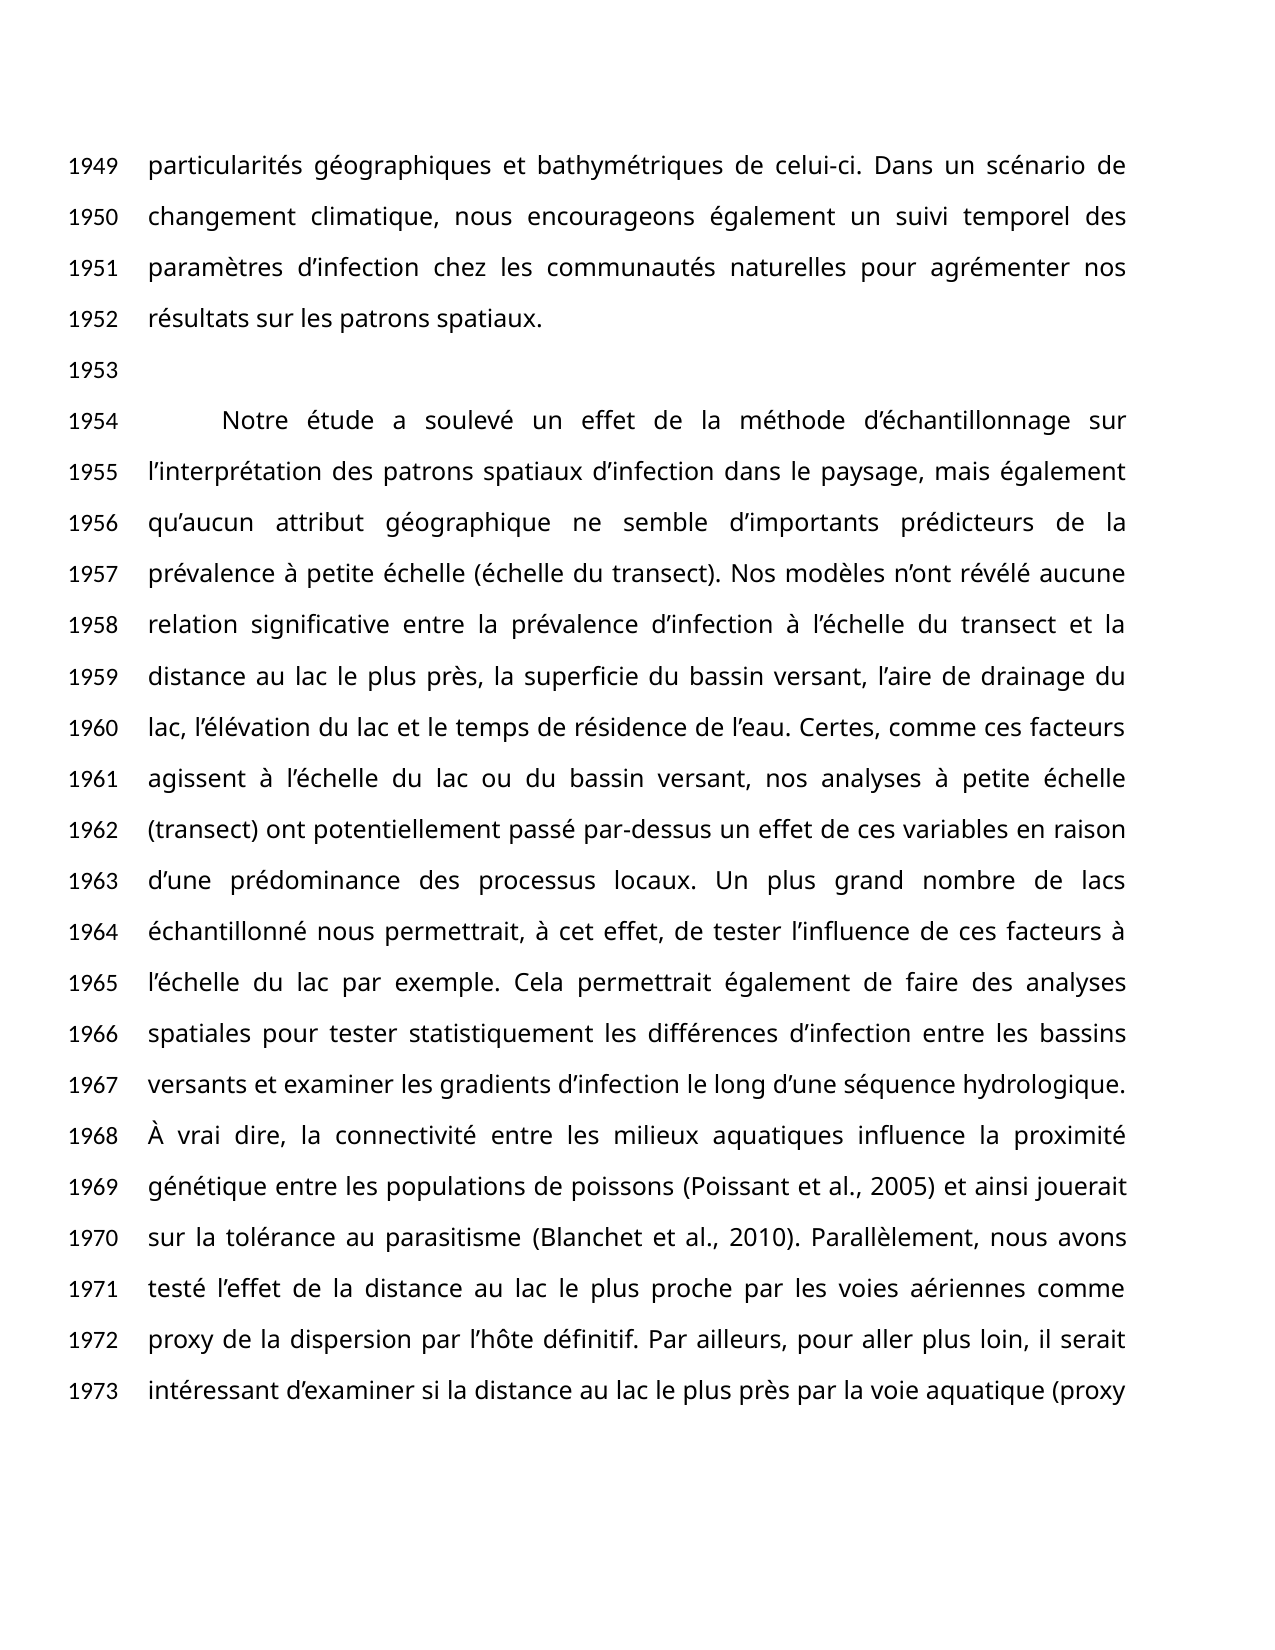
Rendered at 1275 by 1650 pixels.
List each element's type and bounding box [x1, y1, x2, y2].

text [148, 403, 1127, 1407]
text [148, 148, 1127, 335]
